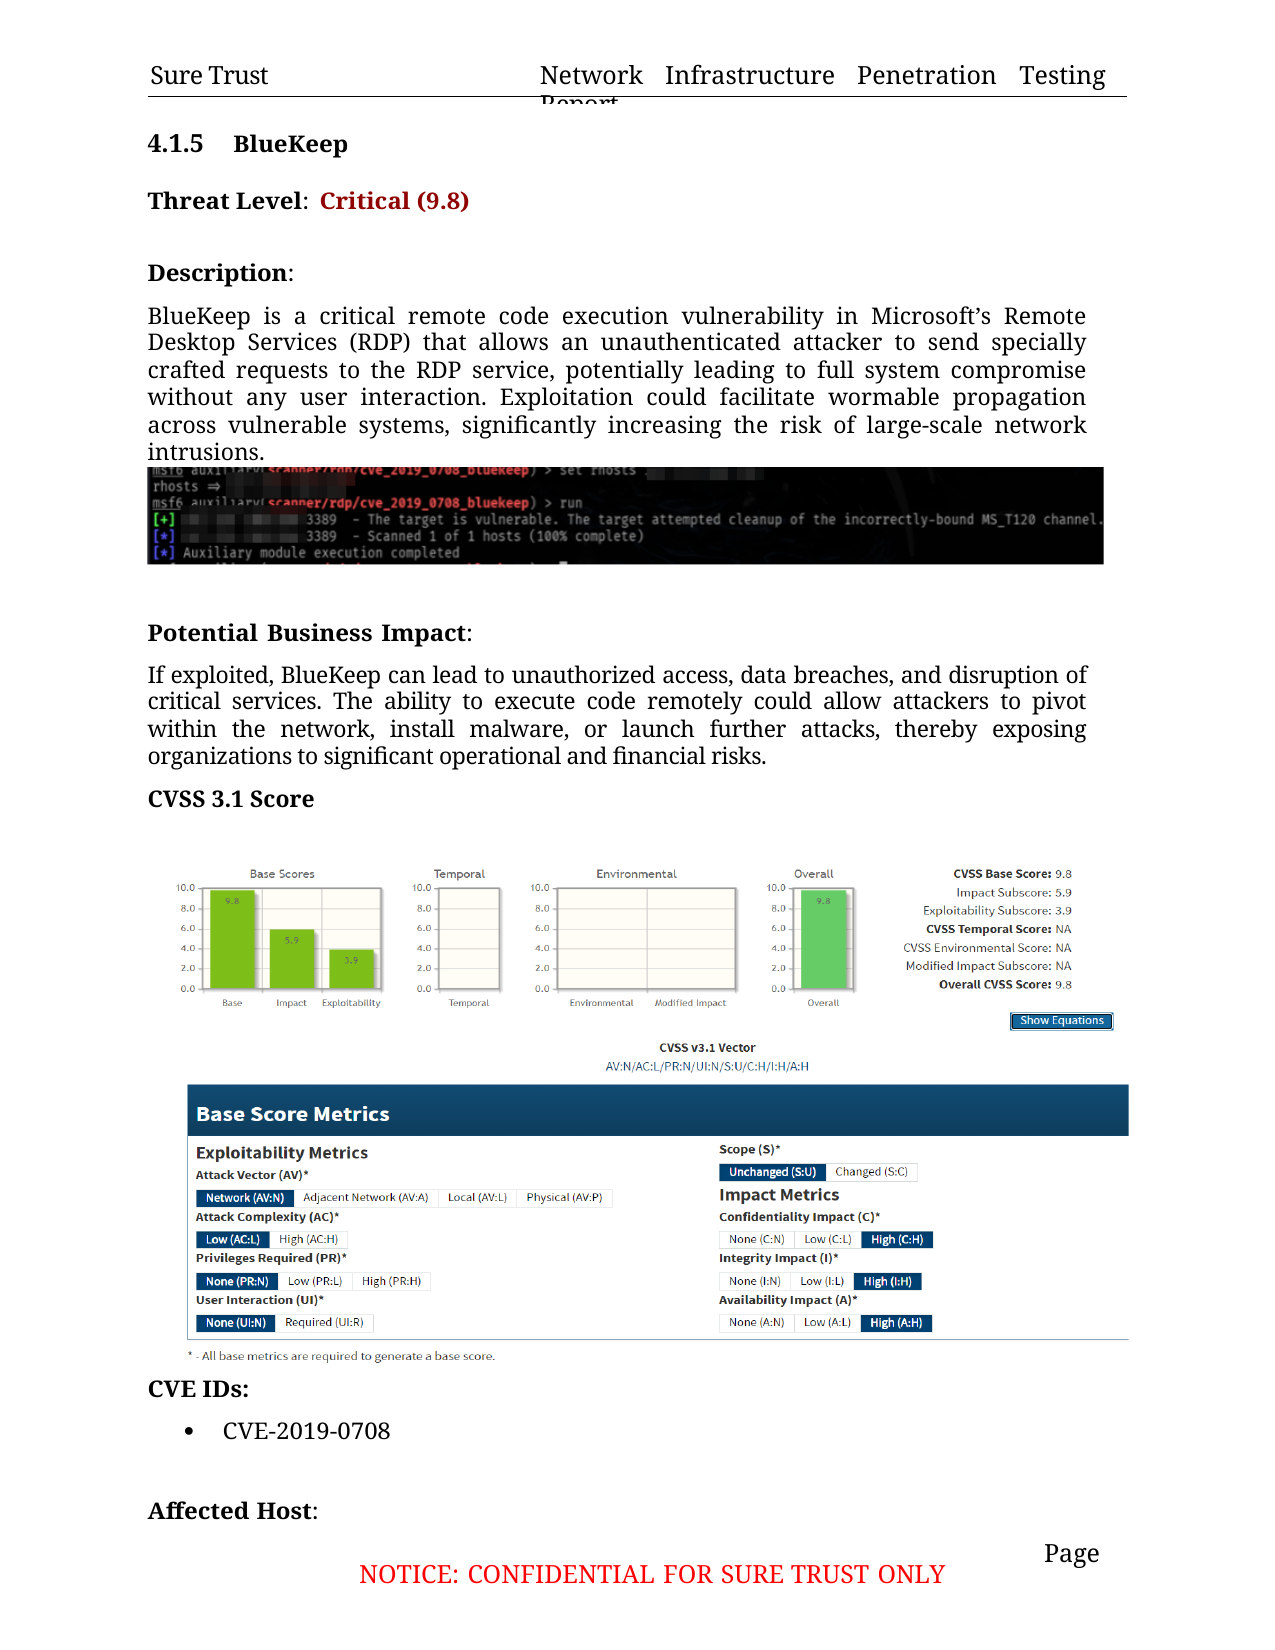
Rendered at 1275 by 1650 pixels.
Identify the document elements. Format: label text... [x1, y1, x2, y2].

text Description: [147, 256, 1167, 288]
text If exploited, BlueKeep can lead to unauthorized access, data breaches, and disruption of critical services. The ability to execute code remotely could allow attackers to pivot within the network, install malware, or launch further attacks, thereby exposing organizations to significant operational and financial risks. [147, 661, 1088, 771]
picture [147, 467, 1104, 569]
list CVE-2019-0708 [185, 1417, 1167, 1445]
text Affected Host: [147, 1498, 1167, 1525]
text Potential Business Impact: [147, 619, 1167, 647]
text CVSS 3.1 Score [147, 786, 1088, 813]
picture [154, 846, 1129, 1365]
list BlueKeep Threat Level: Critical (9.8) [147, 126, 1092, 216]
text BlueKeep is a critical remote code execution vulnerability in Microsoft’s Remote Desktop Services (RDP) that allows an unauthenticated attacker to send specially crafted requests to the RDP service, potentially leading to full system compromise without any user interaction. Exploitation could facilitate wormable propagation across vulnerable systems, significantly increasing the risk of large-scale network intrusions. [147, 303, 1088, 467]
